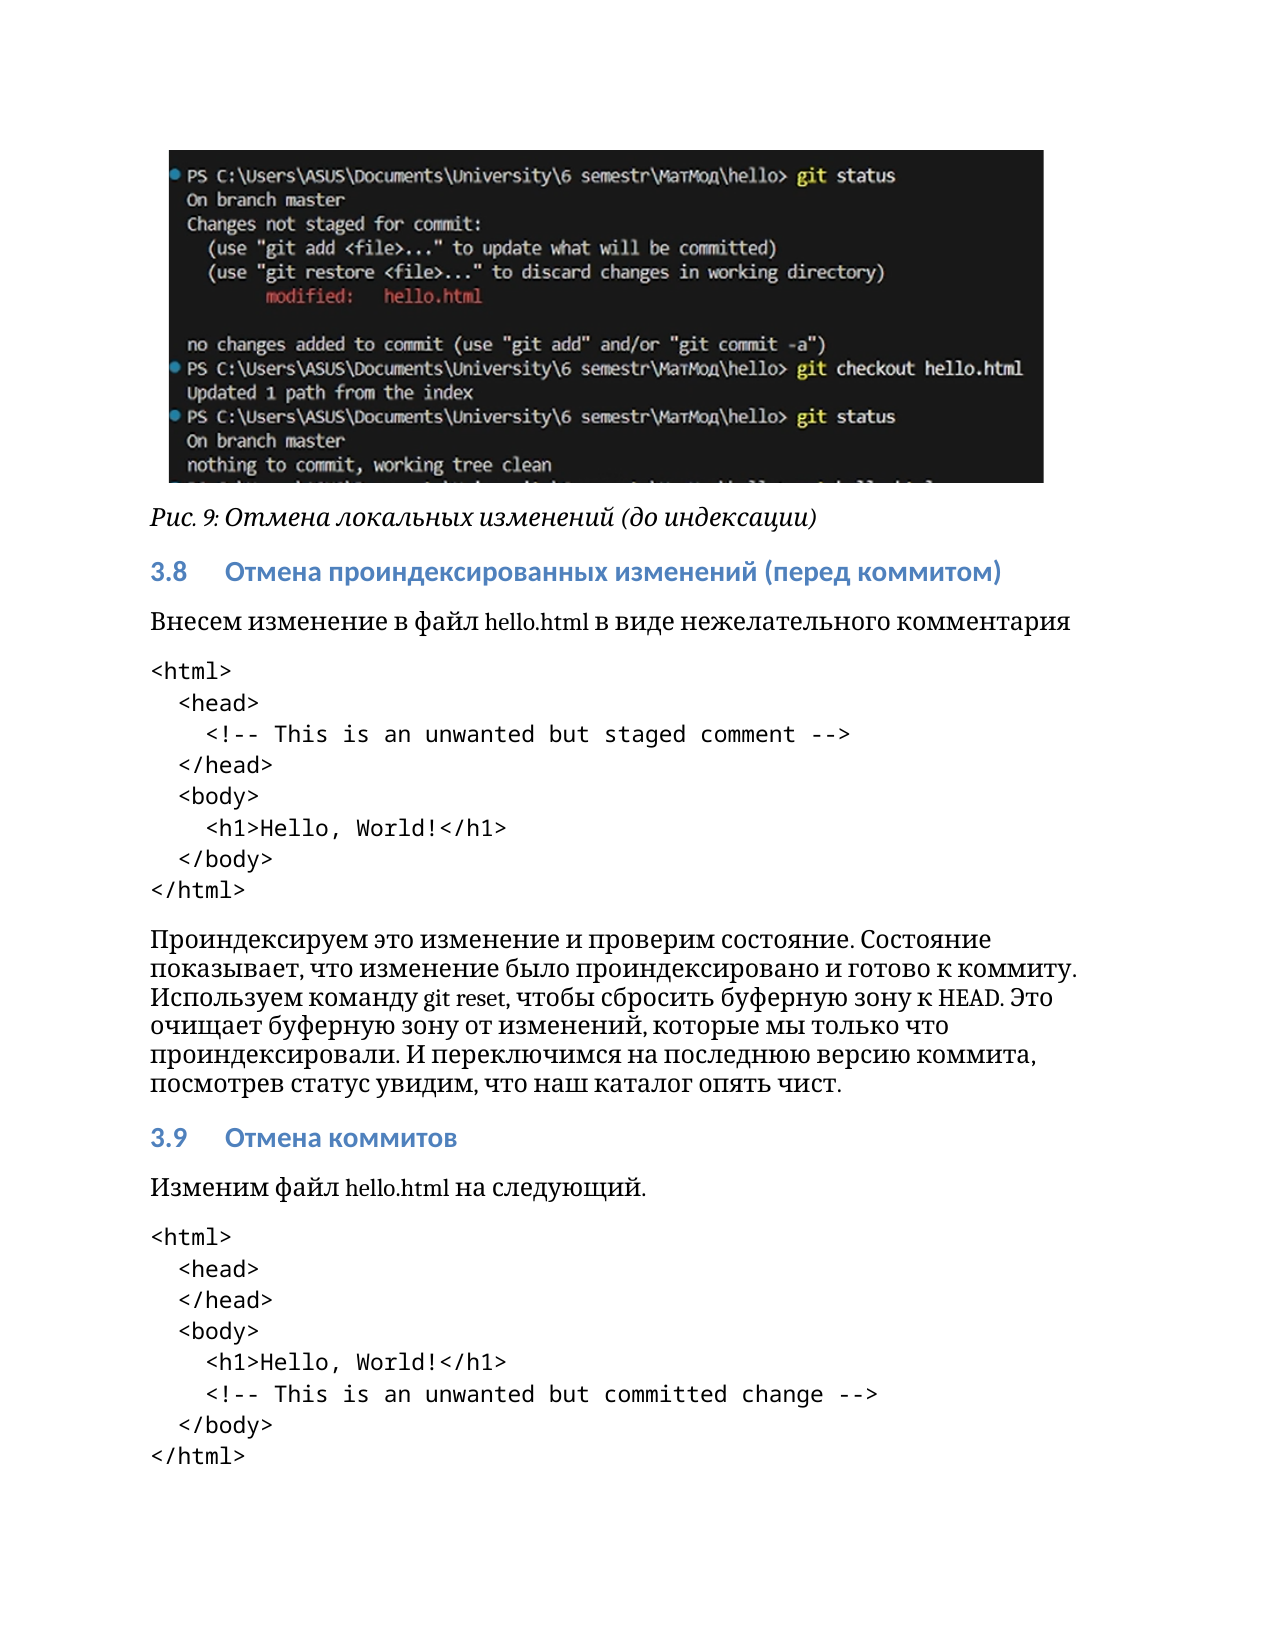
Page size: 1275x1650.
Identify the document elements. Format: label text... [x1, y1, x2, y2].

picture [168, 150, 1044, 483]
text Проиндексируем это изменение и проверим состояние. Состояние показывает, что изменение было проиндексировано и готово к коммиту. Используем команду git reset, чтобы сбросить буферную зону к HEAD. Это очищает буферную зону от изменений, которые мы только что проиндексировали. И переключимся на последнюю версию коммита, посмотрев статус увидим, что наш каталог опять чист. [150, 926, 1125, 1098]
subtitle 3.8 Отмена проиндексированных изменений (перед коммитом) [150, 553, 1125, 589]
text <html> <head> </head> <body> <h1>Hello, World!</h1> <!-- This is an unwanted but committed change --> </body> </html> [150, 1221, 1125, 1471]
text Изменим файл hello.html на следующий. [150, 1174, 1125, 1202]
text <html> <head> <!-- This is an unwanted but staged comment --> </head> <body> <h1>Hello, World!</h1> </body> </html> [150, 655, 1125, 905]
text Внесем изменение в файл hello.html в виде нежелательного комментария [150, 608, 1125, 636]
text Рис. 9: Отмена локальных изменений (до индексации) [150, 504, 1125, 532]
subtitle 3.9 Отмена коммитов [150, 1119, 1125, 1155]
